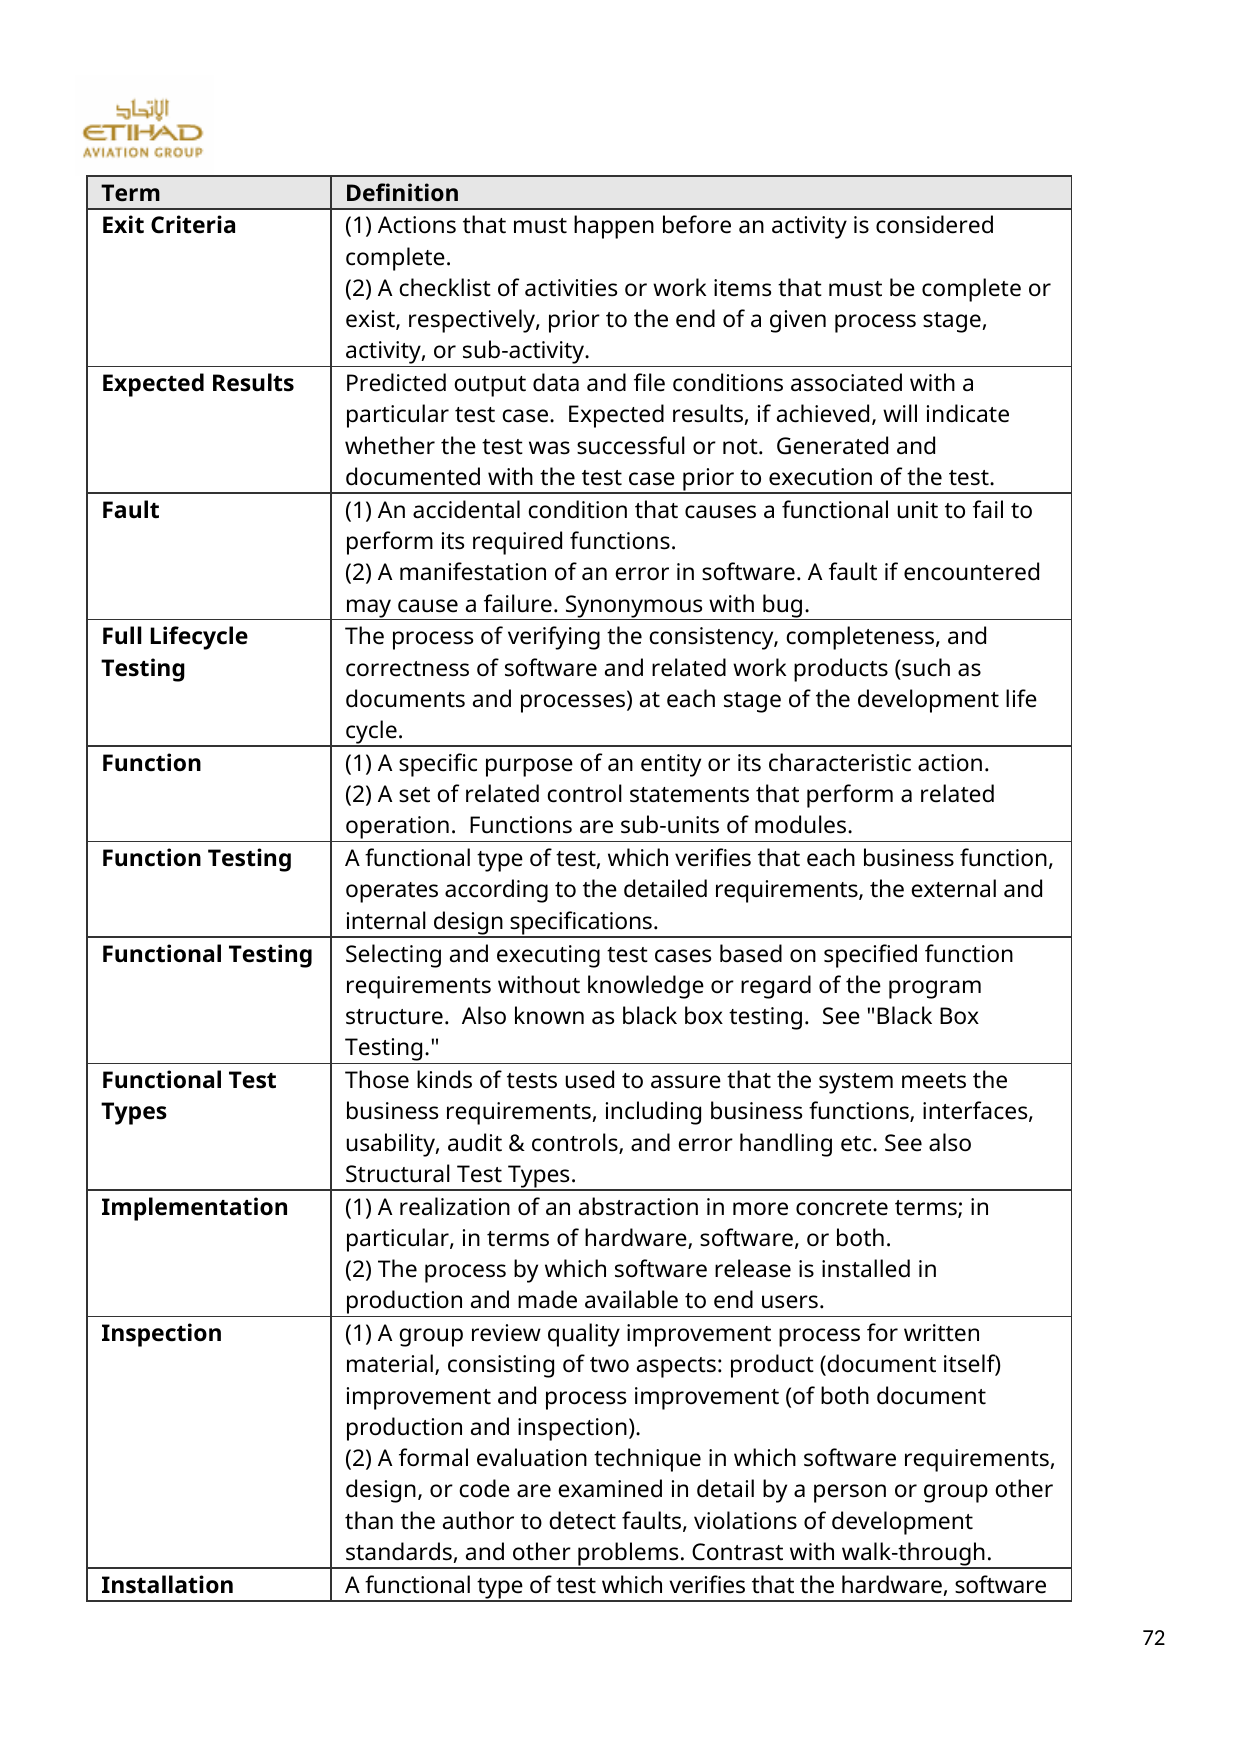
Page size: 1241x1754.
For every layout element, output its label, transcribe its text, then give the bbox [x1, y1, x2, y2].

table_cell (1) A specific purpose of an entity or its characteristic action. (2) A set of related control statements that perform a related operation. Functions are sub-units of modules. [332, 747, 1071, 841]
table_cell (1) Actions that must happen before an activity is considered complete. (2) A checklist of activities or work items that must be complete or exist, respectively, prior to the end of a given process stage, activity, or sub-activity. [332, 210, 1071, 366]
table_cell Implementation [88, 1191, 330, 1316]
table_cell Functional Test Types [88, 1064, 330, 1189]
table_cell (1) A group review quality improvement process for written material, consisting of two aspects: product (document itself) improvement and process improvement (of both document production and inspection). (2) A formal evaluation technique in which software requirements, design, or code are examined in detail by a person or group other than the author to detect faults, violations of development standards, and other problems. Contrast with walk-through. [332, 1317, 1071, 1567]
table_header Definition [332, 177, 1071, 208]
table_cell Function Testing [88, 842, 330, 936]
table_cell A functional type of test, which verifies that each business function, operates according to the detailed requirements, the external and internal design specifications. [332, 842, 1071, 936]
table_cell Inspection [88, 1317, 330, 1567]
table_cell Full Lifecycle Testing [88, 620, 330, 745]
table_cell Functional Testing [88, 938, 330, 1062]
table_cell (1) An accidental condition that causes a functional unit to fail to perform its required functions. (2) A manifestation of an error in software. A fault if encountered may cause a failure. Synonymous with bug. [332, 494, 1071, 619]
table_cell Those kinds of tests used to assure that the system meets the business requirements, including business functions, interfaces, usability, audit & controls, and error handling etc. See also Structural Test Types. [332, 1064, 1071, 1189]
picture [75, 75, 214, 176]
table_header Term [88, 177, 330, 208]
table_cell Exit Criteria [88, 210, 330, 366]
table_cell Function [88, 747, 330, 841]
table_cell The process of verifying the consistency, completeness, and correctness of software and related work products (such as documents and processes) at each stage of the development life cycle. [332, 620, 1071, 745]
table_cell Fault [88, 494, 330, 619]
table_cell Selecting and executing test cases based on specified function requirements without knowledge or regard of the program structure. Also known as black box testing. See "Black Box Testing." [332, 938, 1071, 1062]
table_cell (1) A realization of an abstraction in more concrete terms; in particular, in terms of hardware, software, or both. (2) The process by which software release is installed in production and made available to end users. [332, 1191, 1071, 1316]
table_cell Expected Results [88, 367, 330, 492]
table_cell Predicted output data and file conditions associated with a particular test case. Expected results, if achieved, will indicate whether the test was successful or not. Generated and documented with the test case prior to execution of the test. [332, 367, 1071, 492]
table_cell Installation Testing [88, 1569, 330, 1600]
table_cell A functional type of test which verifies that the hardware, software and applications can be easily installed and run in the target environment. [332, 1569, 1071, 1600]
